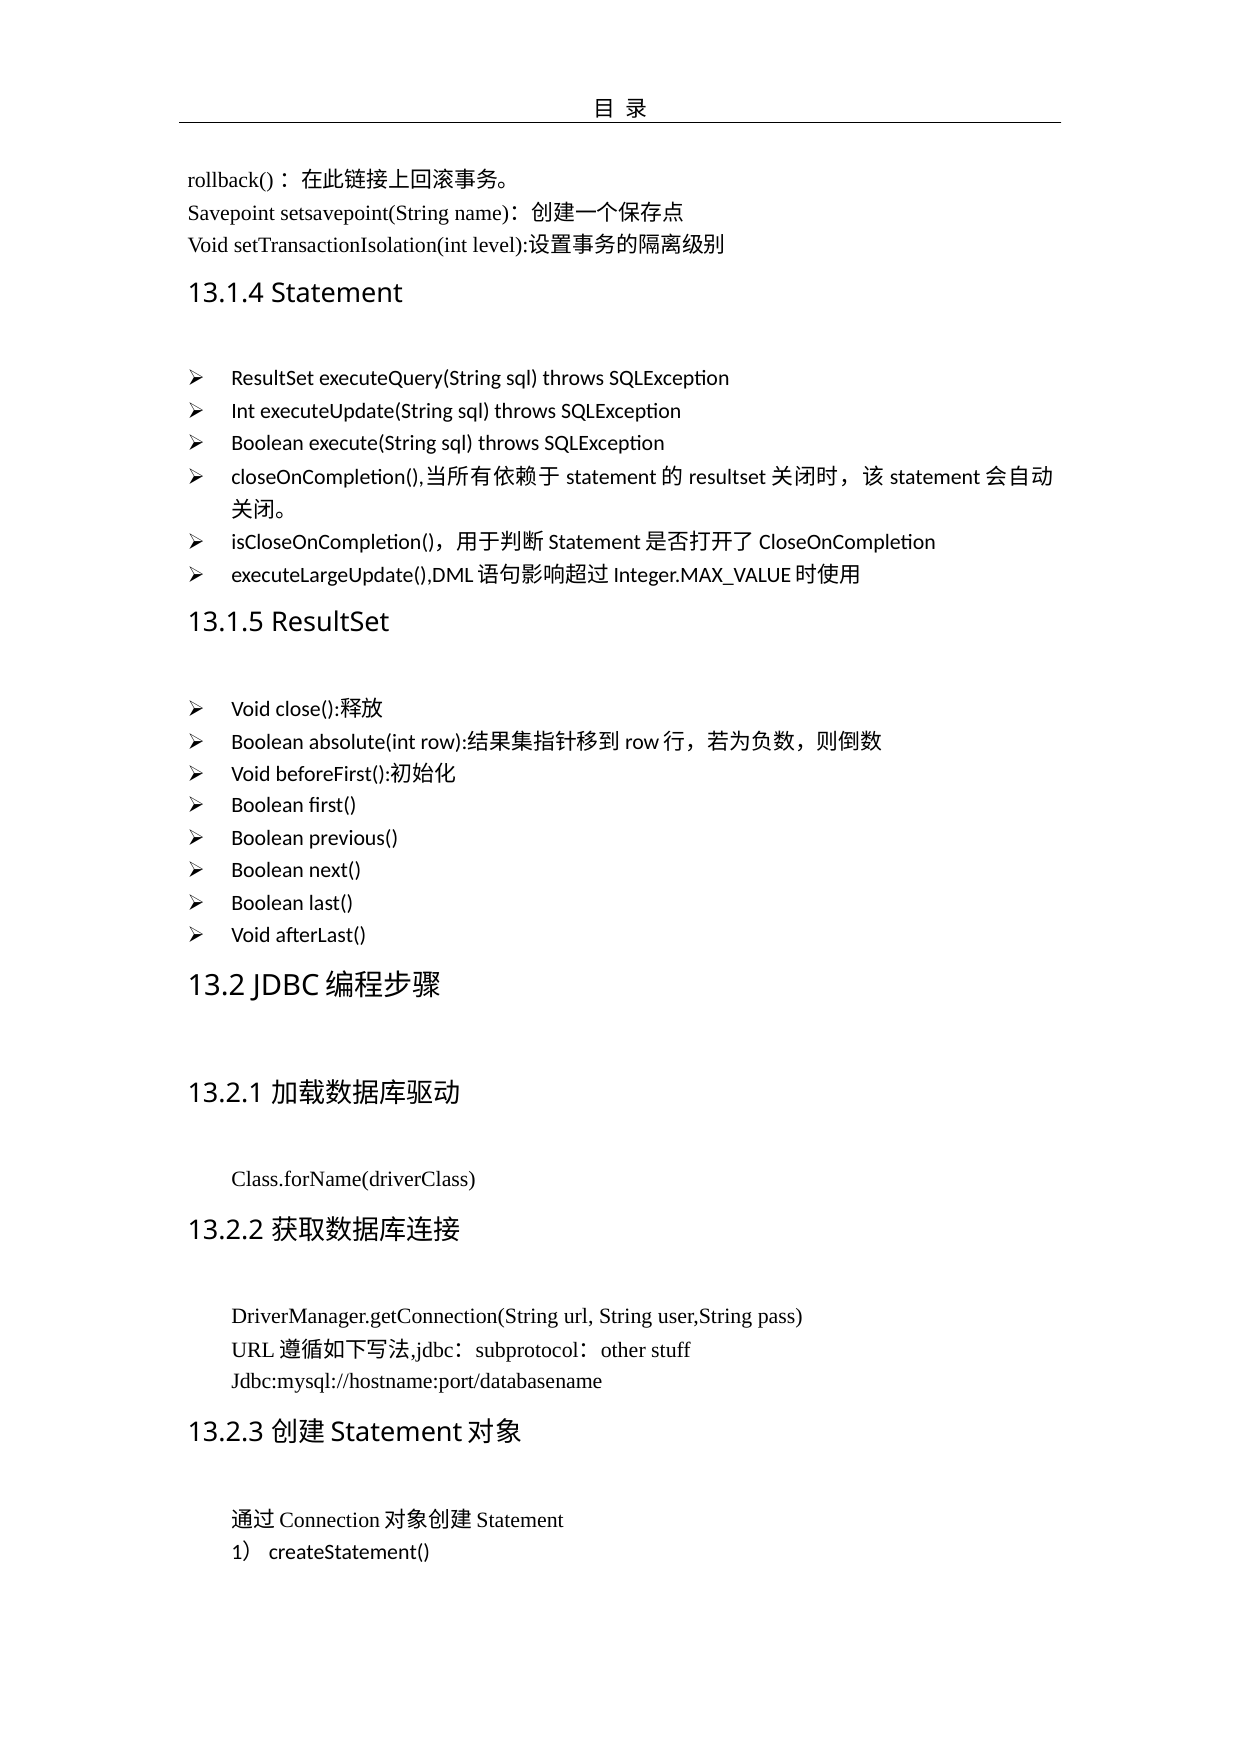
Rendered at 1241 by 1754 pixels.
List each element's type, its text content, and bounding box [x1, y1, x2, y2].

list Boolean execute(String sql) throws SQLException [187, 426, 1053, 459]
list Void close():释放 [187, 691, 1053, 723]
text rollback() ：在此链接上回滚事务。 [187, 162, 1053, 194]
subtitle 获取数据库连接 [187, 1195, 1053, 1260]
text Class.forName(driverClass) [187, 1162, 1053, 1195]
text URL遵循如下写法,jdbc：subprotocol：other stuff [187, 1332, 1053, 1364]
list Boolean absolute(int row):结果集指针移到row行，若为负数，则倒数 [187, 723, 1053, 756]
list Boolean first() [187, 788, 1053, 821]
subtitle ResultSet [187, 589, 1053, 654]
list createStatement() [231, 1534, 1053, 1566]
text Void setTransactionIsolation(int level):设置事务的隔离级别 [187, 227, 1053, 259]
text Jdbc:mysql://hostname:port/databasename [187, 1364, 1053, 1397]
text 通过Connection对象创建Statement [187, 1501, 1053, 1534]
list Boolean previous() [187, 821, 1053, 853]
text DriverManager.getConnection(String url, String user,String pass) [187, 1299, 1053, 1332]
list Boolean next() [187, 853, 1053, 886]
list closeOnCompletion(),当所有依赖于statement的resultset关闭时，该statement会自动关闭。 [187, 459, 1053, 524]
list executeLargeUpdate(),DML语句影响超过Integer.MAX_VALUE时使用 [187, 556, 1053, 589]
list Boolean last() [187, 886, 1053, 918]
text Savepoint setsavepoint(String name)：创建一个保存点 [187, 194, 1053, 227]
subtitle 加载数据库驱动 [187, 1058, 1053, 1123]
list Void afterLast() [187, 918, 1053, 951]
subtitle Statement [187, 259, 1053, 324]
list Int executeUpdate(String sql) throws SQLException [187, 394, 1053, 426]
list isCloseOnCompletion()，用于判断Statement是否打开了CloseOnCompletion [187, 524, 1053, 556]
list Void beforeFirst():初始化 [187, 756, 1053, 788]
subtitle JDBC编程步骤 [187, 951, 1053, 1016]
list ResultSet executeQuery(String sql) throws SQLException [187, 361, 1053, 394]
subtitle 创建Statement对象 [187, 1397, 1053, 1462]
